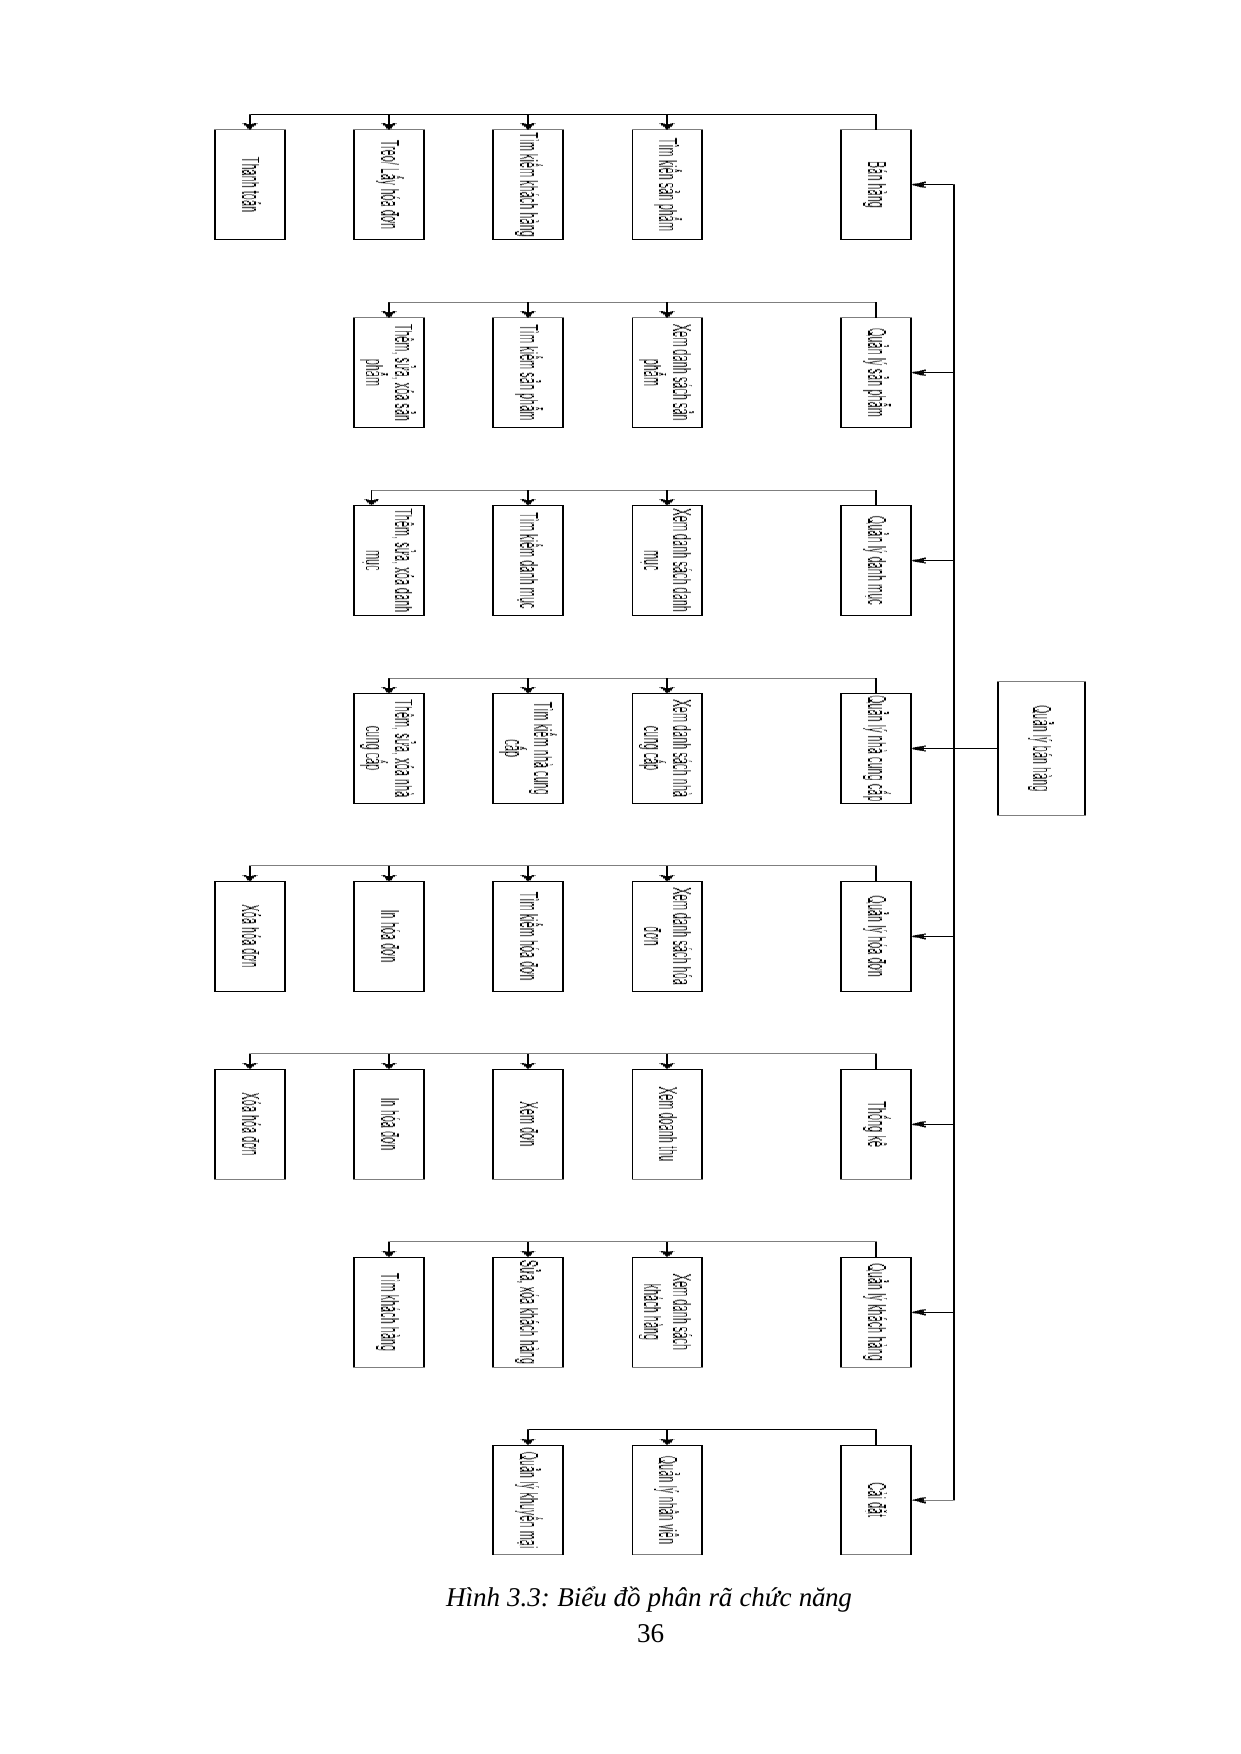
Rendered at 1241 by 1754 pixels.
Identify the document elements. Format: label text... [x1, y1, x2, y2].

picture [213, 108, 1086, 1555]
text Hình 3.3: Biểu đồ phân rã chức năng [163, 1581, 1137, 1612]
